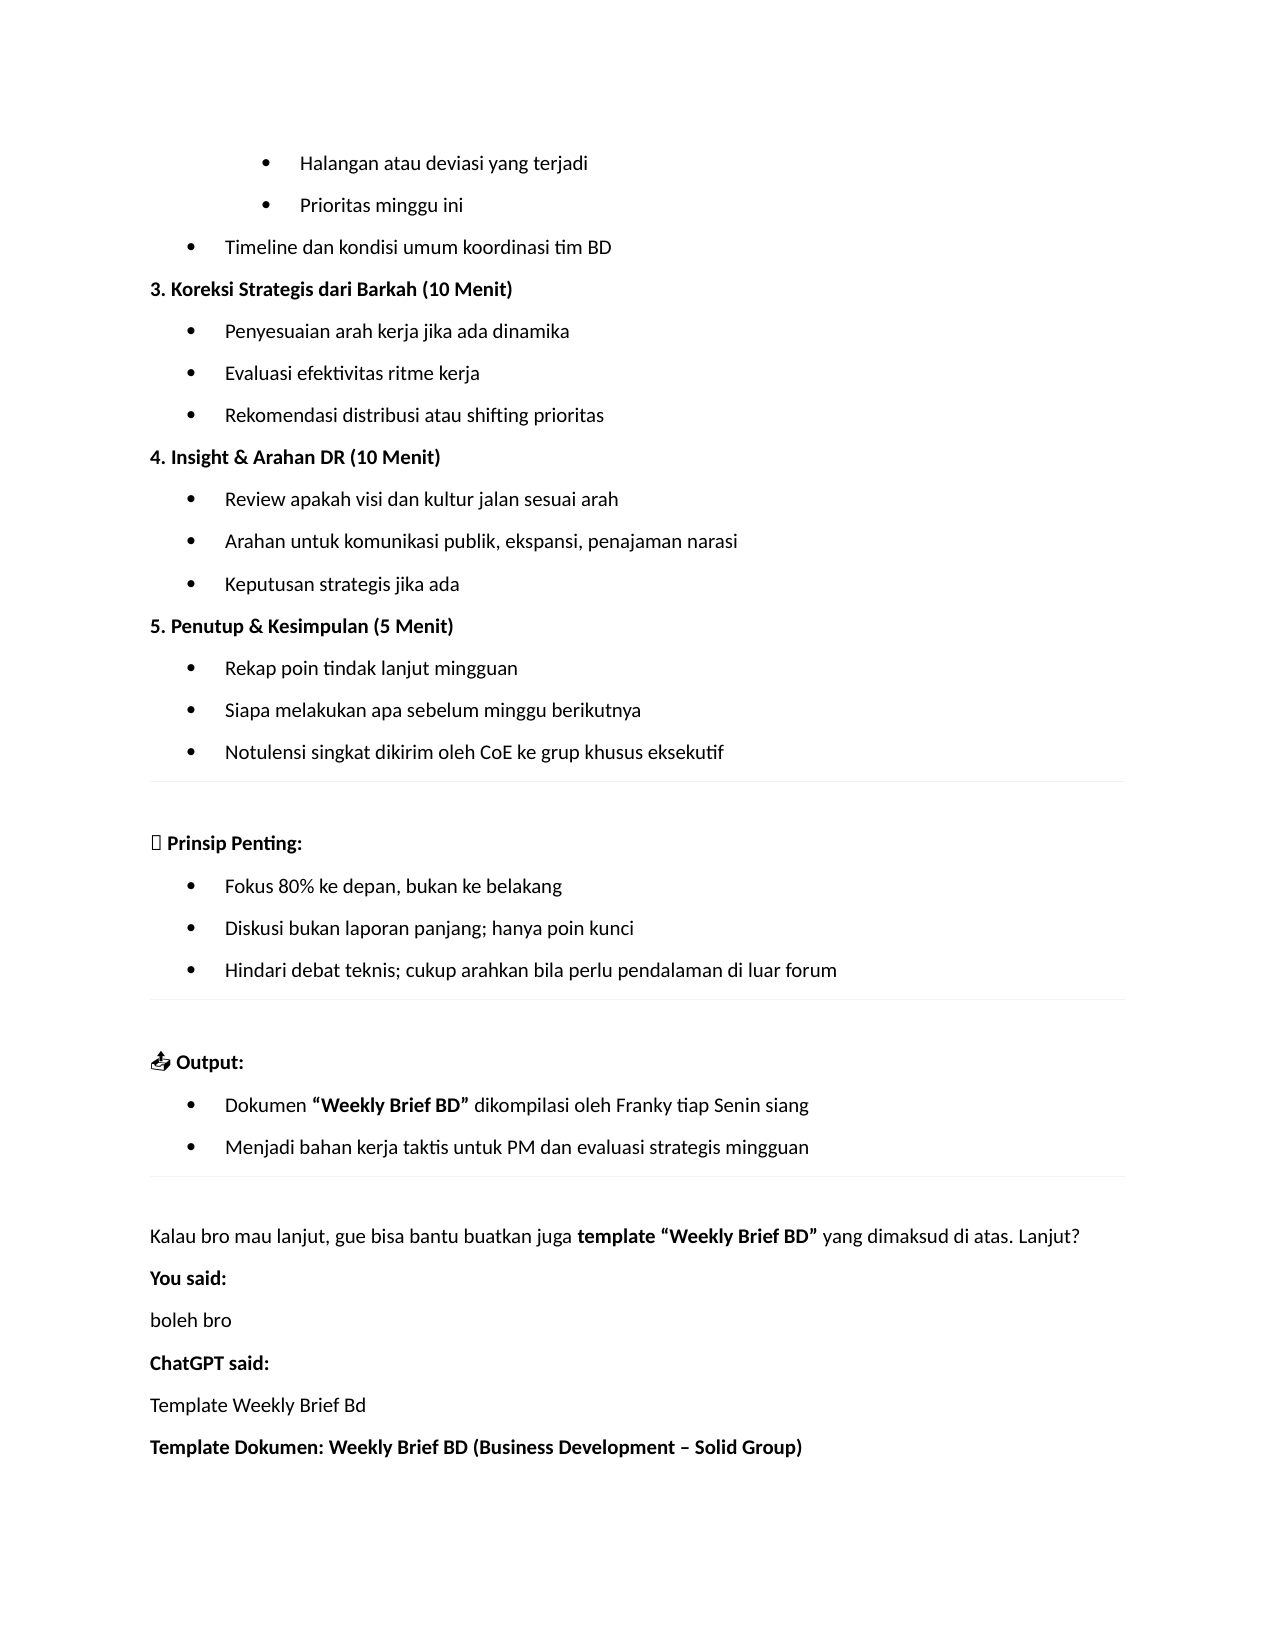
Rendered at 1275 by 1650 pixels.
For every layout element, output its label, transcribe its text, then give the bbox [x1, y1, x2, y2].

list Review apakah visi dan kultur jalan sesuai arah [187, 487, 1125, 512]
list Arahan untuk komunikasi publik, ekspansi, penajaman narasi [187, 529, 1125, 554]
text ✅ Prinsip Penting: [150, 828, 1125, 857]
list Halangan atau deviasi yang terjadi [262, 150, 1125, 175]
list Siapa melakukan apa sebelum minggu berikutnya [187, 697, 1125, 722]
text Kalau bro mau lanjut, gue bisa bantu buatkan juga template “Weekly Brief BD” yang dimaksud di atas. Lanjut? [150, 1223, 1125, 1249]
text You said: [150, 1266, 1125, 1291]
list Evaluasi efektivitas ritme kerja [187, 360, 1125, 386]
list Rekap poin tindak lanjut mingguan [187, 655, 1125, 680]
list Notulensi singkat dikirim oleh CoE ke grup khusus eksekutif [187, 739, 1125, 764]
list Fokus 80% ke depan, bukan ke belakang [187, 873, 1125, 899]
list Prioritas minggu ini [262, 192, 1125, 217]
text ChatGPT said: [150, 1350, 1125, 1375]
text 4. Insight & Arahan DR (10 Menit) [150, 444, 1125, 470]
list Dokumen “Weekly Brief BD” dikompilasi oleh Franky tiap Senin siang [187, 1092, 1125, 1117]
list Diskusi bukan laporan panjang; hanya poin kunci [187, 916, 1125, 941]
list Penyesuaian arah kerja jika ada dinamika [187, 318, 1125, 344]
text Template Dokumen: Weekly Brief BD (Business Development – Solid Group) [150, 1434, 1125, 1459]
list Menjadi bahan kerja taktis untuk PM dan evaluasi strategis mingguan [187, 1134, 1125, 1159]
text 📤 Output: [150, 1047, 1125, 1075]
list Keputusan strategis jika ada [187, 571, 1125, 596]
text 5. Penutup & Kesimpulan (5 Menit) [150, 613, 1125, 638]
text Template Weekly Brief Bd [150, 1392, 1125, 1417]
list Timeline dan kondisi umum koordinasi tim BD [187, 234, 1125, 259]
list Hindari debat teknis; cukup arahkan bila perlu pendalaman di luar forum [187, 958, 1125, 983]
text 3. Koreksi Strategis dari Barkah (10 Menit) [150, 276, 1125, 302]
list Rekomendasi distribusi atau shifting prioritas [187, 402, 1125, 428]
text boleh bro [150, 1308, 1125, 1333]
